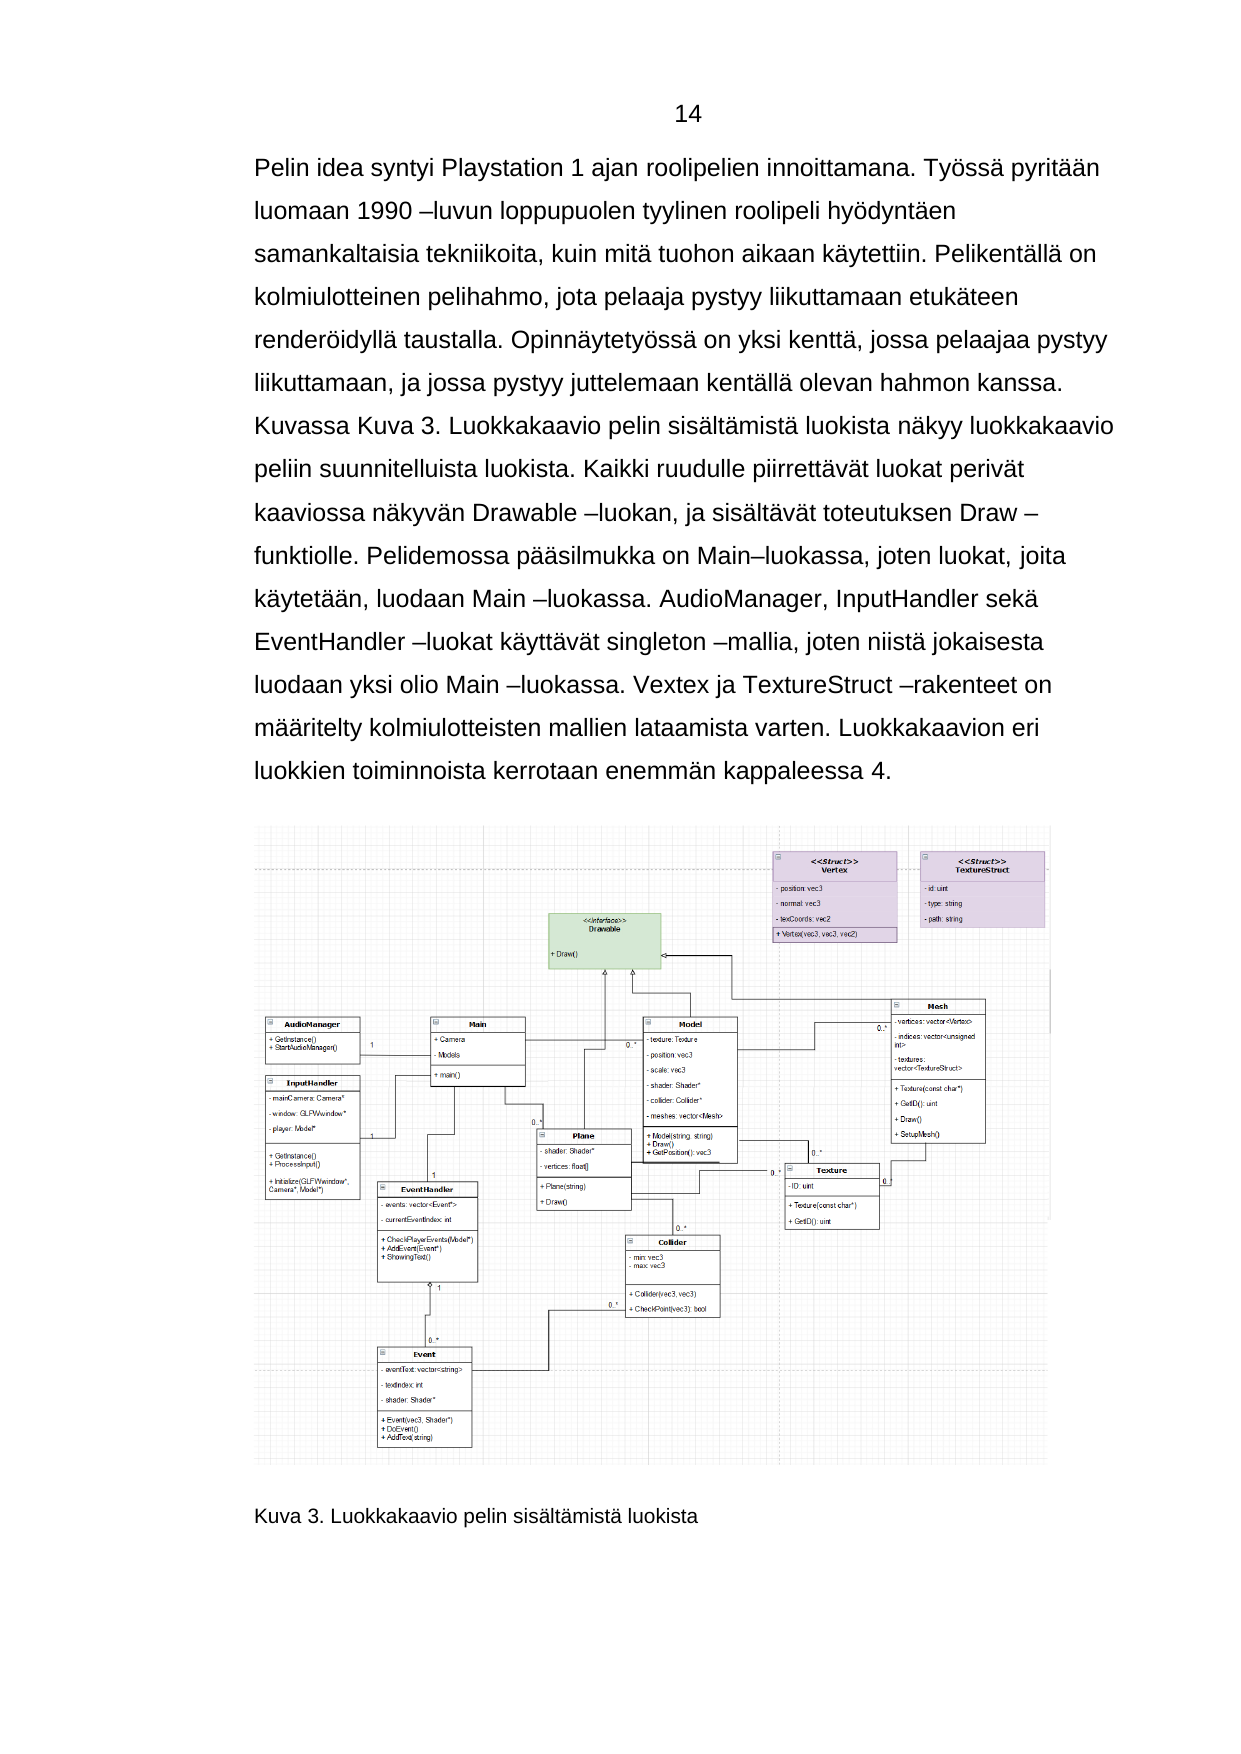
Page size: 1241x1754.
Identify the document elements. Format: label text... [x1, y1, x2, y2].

text Kuva 3. Luokkakaavio pelin sisältämistä luokista [254, 1504, 1122, 1528]
picture [253, 824, 1053, 1465]
